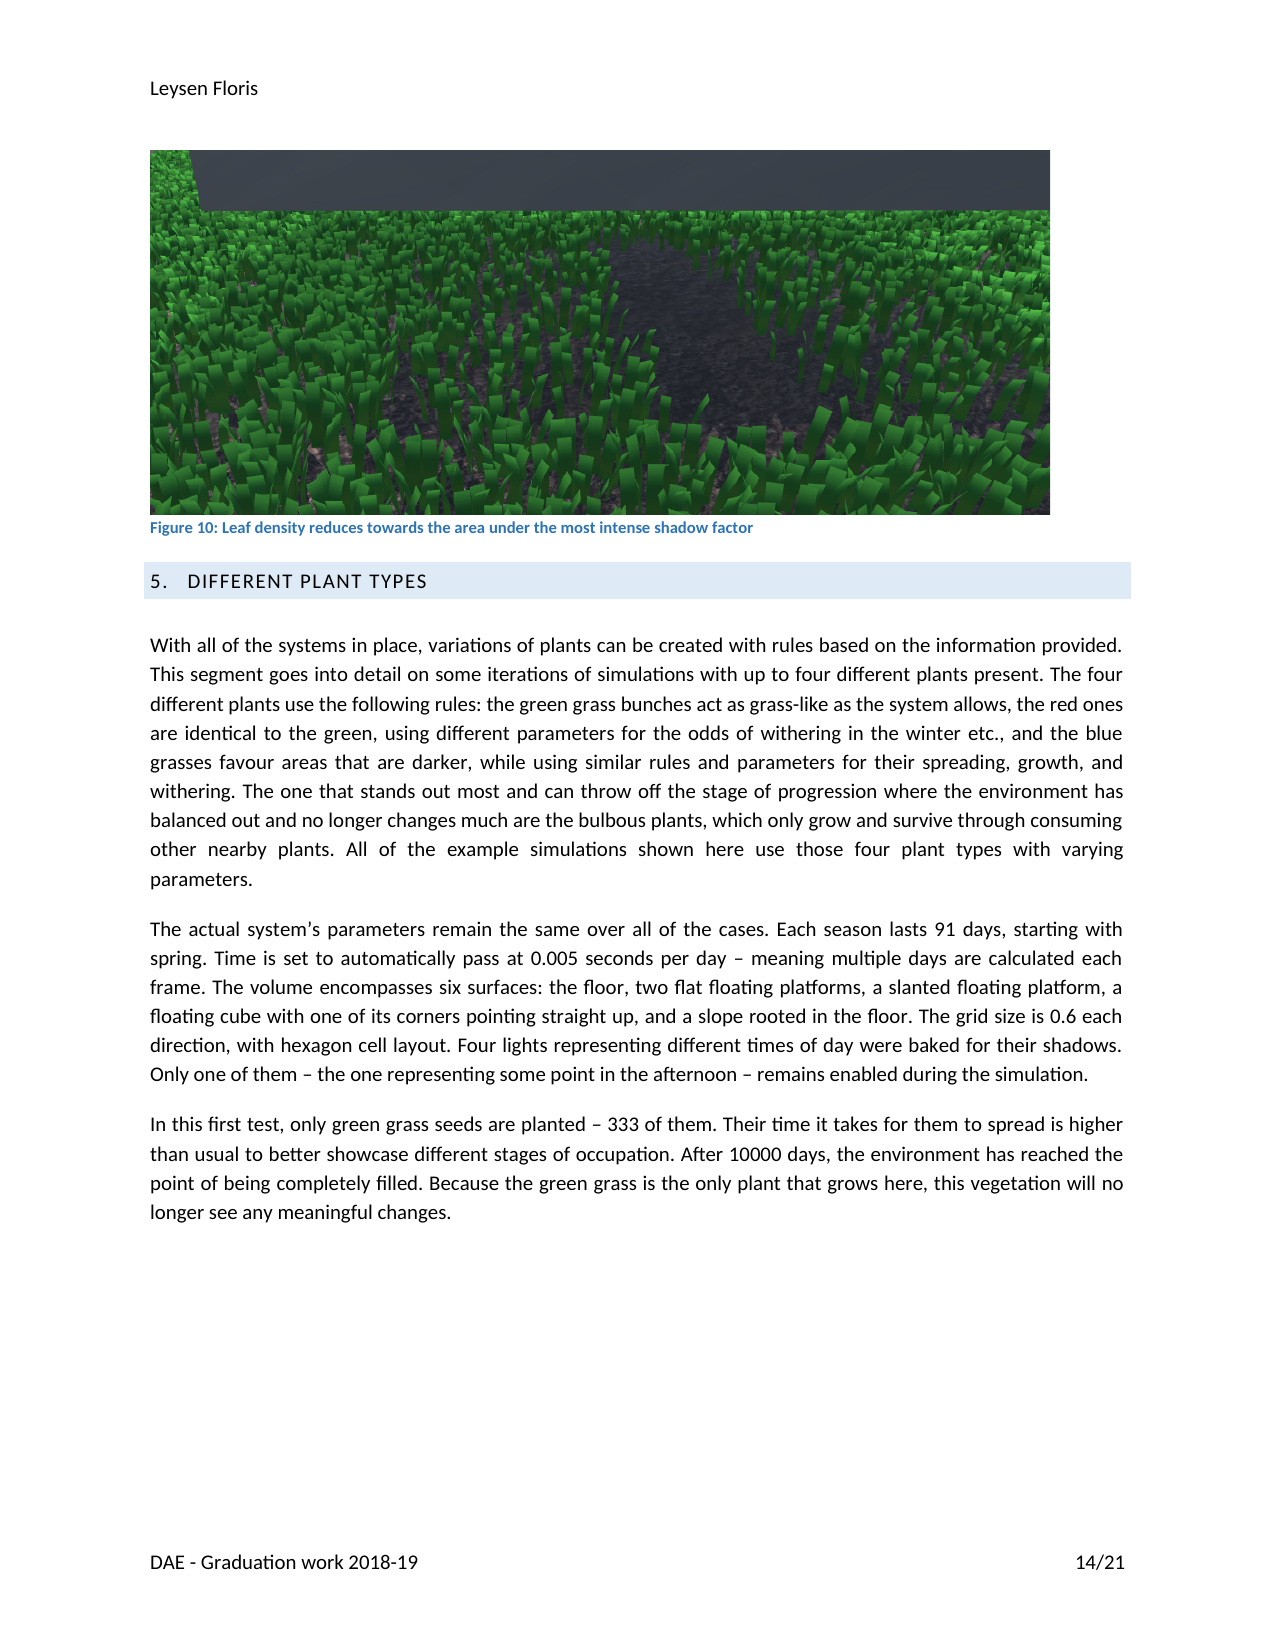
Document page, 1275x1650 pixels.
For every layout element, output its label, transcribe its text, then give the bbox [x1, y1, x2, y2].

text In this first test, only green grass seeds are planted – 333 of them. Their time it takes for them to spread is higher than usual to better showcase different stages of occupation. After 10000 days, the environment has reached the point of being completely filled. Because the green grass is the only plant that grows here, this vegetation will no longer see any meaningful changes. [150, 1112, 1125, 1224]
text With all of the systems in place, variations of plants can be created with rules based on the information provided. This segment goes into detail on some iterations of simulations with up to four different plants present. The four different plants use the following rules: the green grass bunches act as grass-like as the system allows, the red ones are identical to the green, using different parameters for the odds of withering in the winter etc., and the blue grasses favour areas that are darker, while using similar rules and parameters for their spreading, growth, and withering. The one that stands out most and can throw off the stage of progression where the environment has balanced out and no longer changes much are the bulbous plants, which only grow and survive through consuming other nearby plants. All of the example simulations shown here use those four plant types with varying parameters. [150, 603, 1125, 891]
text The actual system’s parameters remain the same over all of the cases. Each season lasts 91 days, starting with spring. Time is set to automatically pass at 0.005 seconds per day – meaning multiple days are calculated each frame. The volume encompasses six surfaces: the floor, two flat floating platforms, a slanted floating platform, a floating cube with one of its corners pointing straight up, and a slope rooted in the floor. The grid size is 0.6 each direction, with hexagon cell layout. Four lights representing different times of day were baked for their shadows. Only one of them – the one representing some point in the afternoon – remains enabled during the simulation. [150, 916, 1125, 1087]
picture [150, 150, 1050, 515]
subtitle Different plant types [150, 568, 1125, 593]
